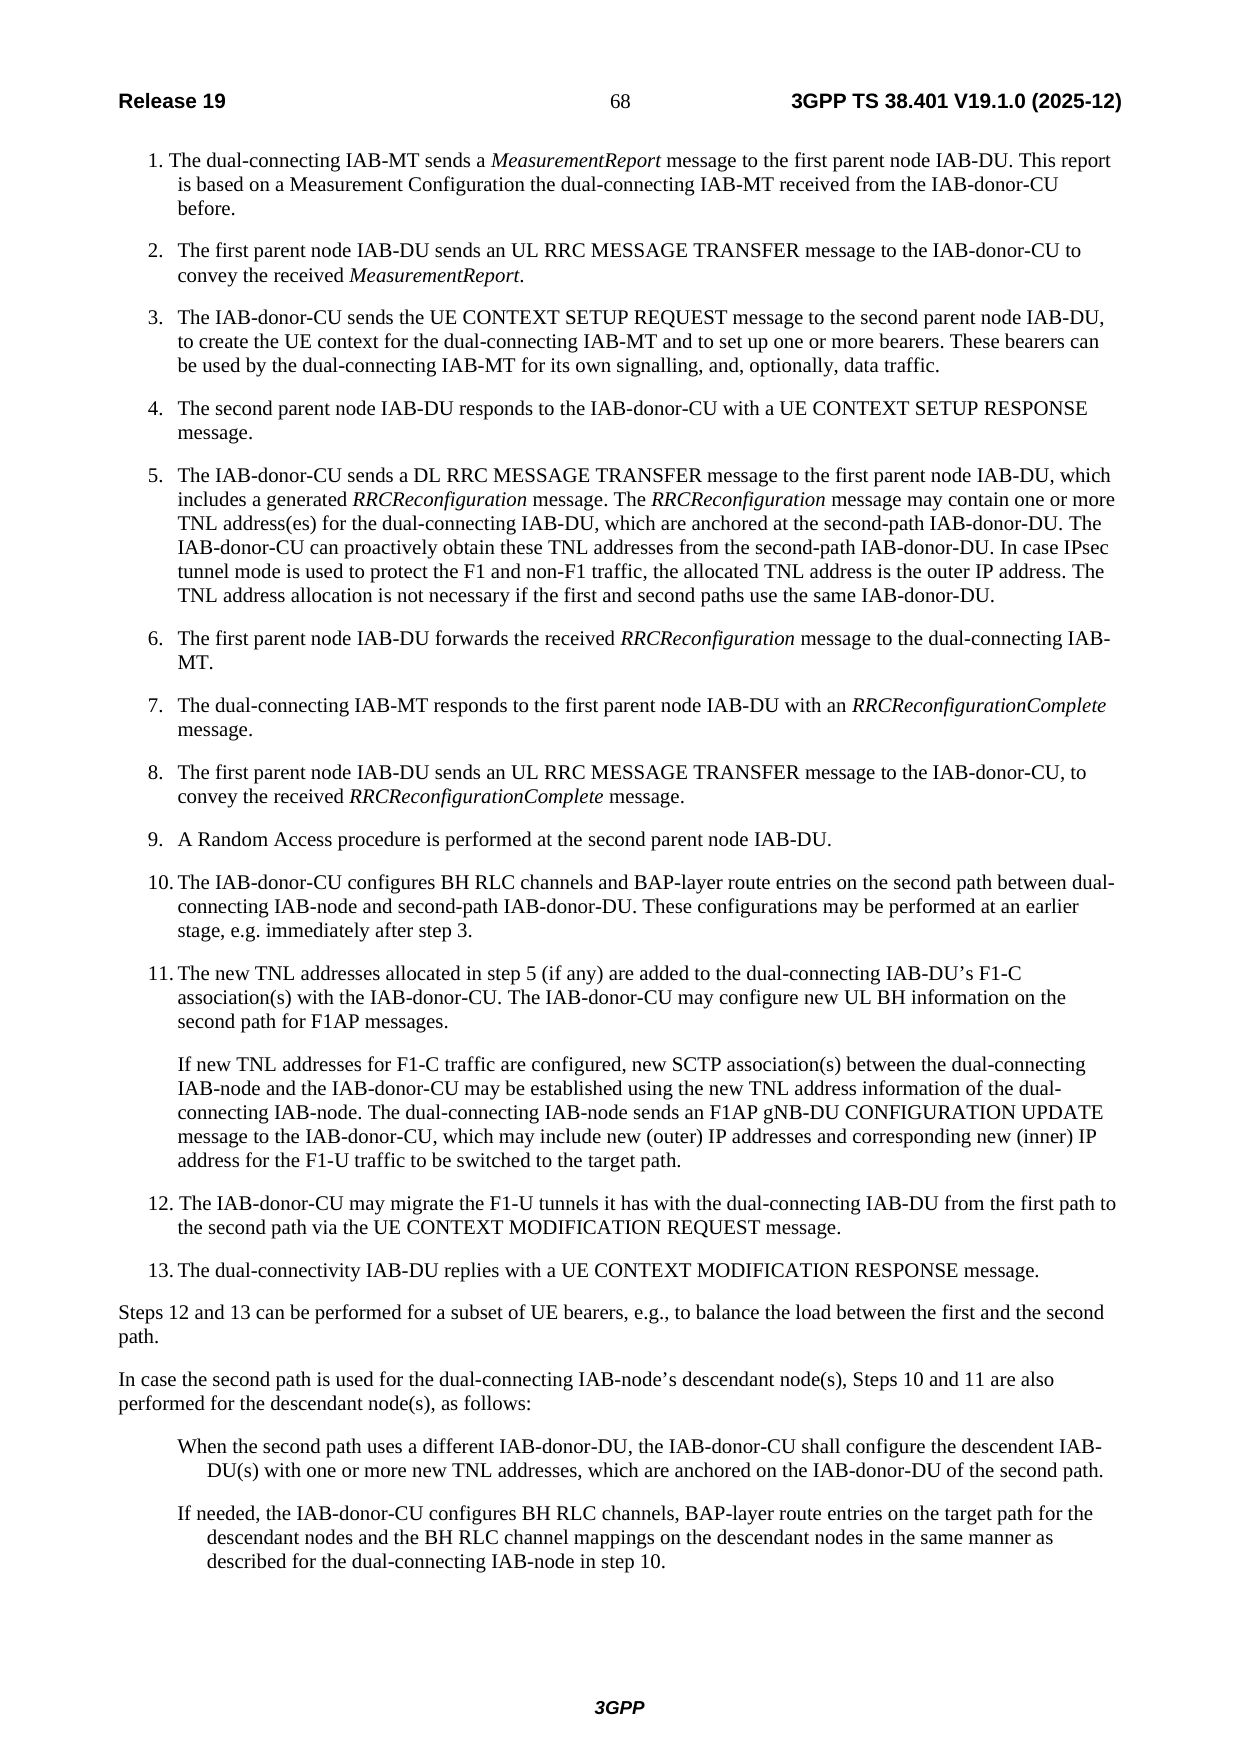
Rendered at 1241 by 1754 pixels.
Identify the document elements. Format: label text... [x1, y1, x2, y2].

text 11. The new TNL addresses allocated in step 5 (if any) are added to the dual-connecting IAB-DU’s F1-C association(s) with the IAB-donor-CU. The IAB-donor-CU may configure new UL BH information on the second path for F1AP messages. [148, 961, 1122, 1033]
text In case the second path is used for the dual-connecting IAB-node’s descendant node(s), Steps 10 and 11 are also performed for the descendant node(s), as follows: [118, 1367, 1122, 1415]
text 10. The IAB-donor-CU configures BH RLC channels and BAP-layer route entries on the second path between dual-connecting IAB-node and second-path IAB-donor-DU. These configurations may be performed at an earlier stage, e.g. immediately after step 3. [148, 870, 1122, 942]
text If needed, the IAB-donor-CU configures BH RLC channels, BAP-layer route entries on the target path for the descendant nodes and the BH RLC channel mappings on the descendant nodes in the same manner as described for the dual-connecting IAB-node in step 10. [177, 1501, 1122, 1573]
text Steps 12 and 13 can be performed for a subset of UE bearers, e.g., to balance the load between the first and the second path. [118, 1300, 1122, 1348]
text 13. The dual-connectivity IAB-DU replies with a UE CONTEXT MODIFICATION RESPONSE message. [148, 1257, 1122, 1282]
text 4. The second parent node IAB-DU responds to the IAB-donor-CU with a UE CONTEXT SETUP RESPONSE message. [148, 396, 1122, 444]
text 8. The first parent node IAB-DU sends an UL RRC MESSAGE TRANSFER message to the IAB-donor-CU, to convey the received RRCReconfigurationComplete message. [148, 760, 1122, 808]
text 5. The IAB-donor-CU sends a DL RRC MESSAGE TRANSFER message to the first parent node IAB-DU, which includes a generated RRCReconfiguration message. The RRCReconfiguration message may contain one or more TNL address(es) for the dual-connecting IAB-DU, which are anchored at the second-path IAB-donor-DU. The IAB-donor-CU can proactively obtain these TNL addresses from the second-path IAB-donor-DU. In case IPsec tunnel mode is used to protect the F1 and non-F1 traffic, the allocated TNL address is the outer IP address. The TNL address allocation is not necessary if the first and second paths use the same IAB-donor-DU. [148, 463, 1122, 607]
text 2. The first parent node IAB-DU sends an UL RRC MESSAGE TRANSFER message to the IAB-donor-CU to convey the received MeasurementReport. [148, 238, 1122, 287]
text If new TNL addresses for F1-C traffic are configured, new SCTP association(s) between the dual-connecting IAB-node and the IAB-donor-CU may be established using the new TNL address information of the dual-connecting IAB-node. The dual-connecting IAB-node sends an F1AP gNB-DU CONFIGURATION UPDATE message to the IAB-donor-CU, which may include new (outer) IP addresses and corresponding new (inner) IP address for the F1-U traffic to be switched to the target path. [148, 1052, 1122, 1172]
text 6. The first parent node IAB-DU forwards the received RRCReconfiguration message to the dual-connecting IAB-MT. [148, 626, 1122, 674]
text 9. A Random Access procedure is performed at the second parent node IAB-DU. [148, 827, 1122, 851]
text 12. The IAB-donor-CU may migrate the F1-U tunnels it has with the dual-connecting IAB-DU from the first path to the second path via the UE CONTEXT MODIFICATION REQUEST message. [148, 1191, 1122, 1239]
text 3. The IAB-donor-CU sends the UE CONTEXT SETUP REQUEST message to the second parent node IAB-DU, to create the UE context for the dual-connecting IAB-MT and to set up one or more bearers. These bearers can be used by the dual-connecting IAB-MT for its own signalling, and, optionally, data traffic. [148, 305, 1122, 377]
text When the second path uses a different IAB-donor-DU, the IAB-donor-CU shall configure the descendent IAB-DU(s) with one or more new TNL addresses, which are anchored on the IAB-donor-DU of the second path. [177, 1434, 1122, 1482]
text 1. The dual-connecting IAB-MT sends a MeasurementReport message to the first parent node IAB-DU. This report is based on a Measurement Configuration the dual-connecting IAB-MT received from the IAB-donor-CU before. [148, 147, 1122, 220]
text 7. The dual-connecting IAB-MT responds to the first parent node IAB-DU with an RRCReconfigurationComplete message. [148, 693, 1122, 741]
